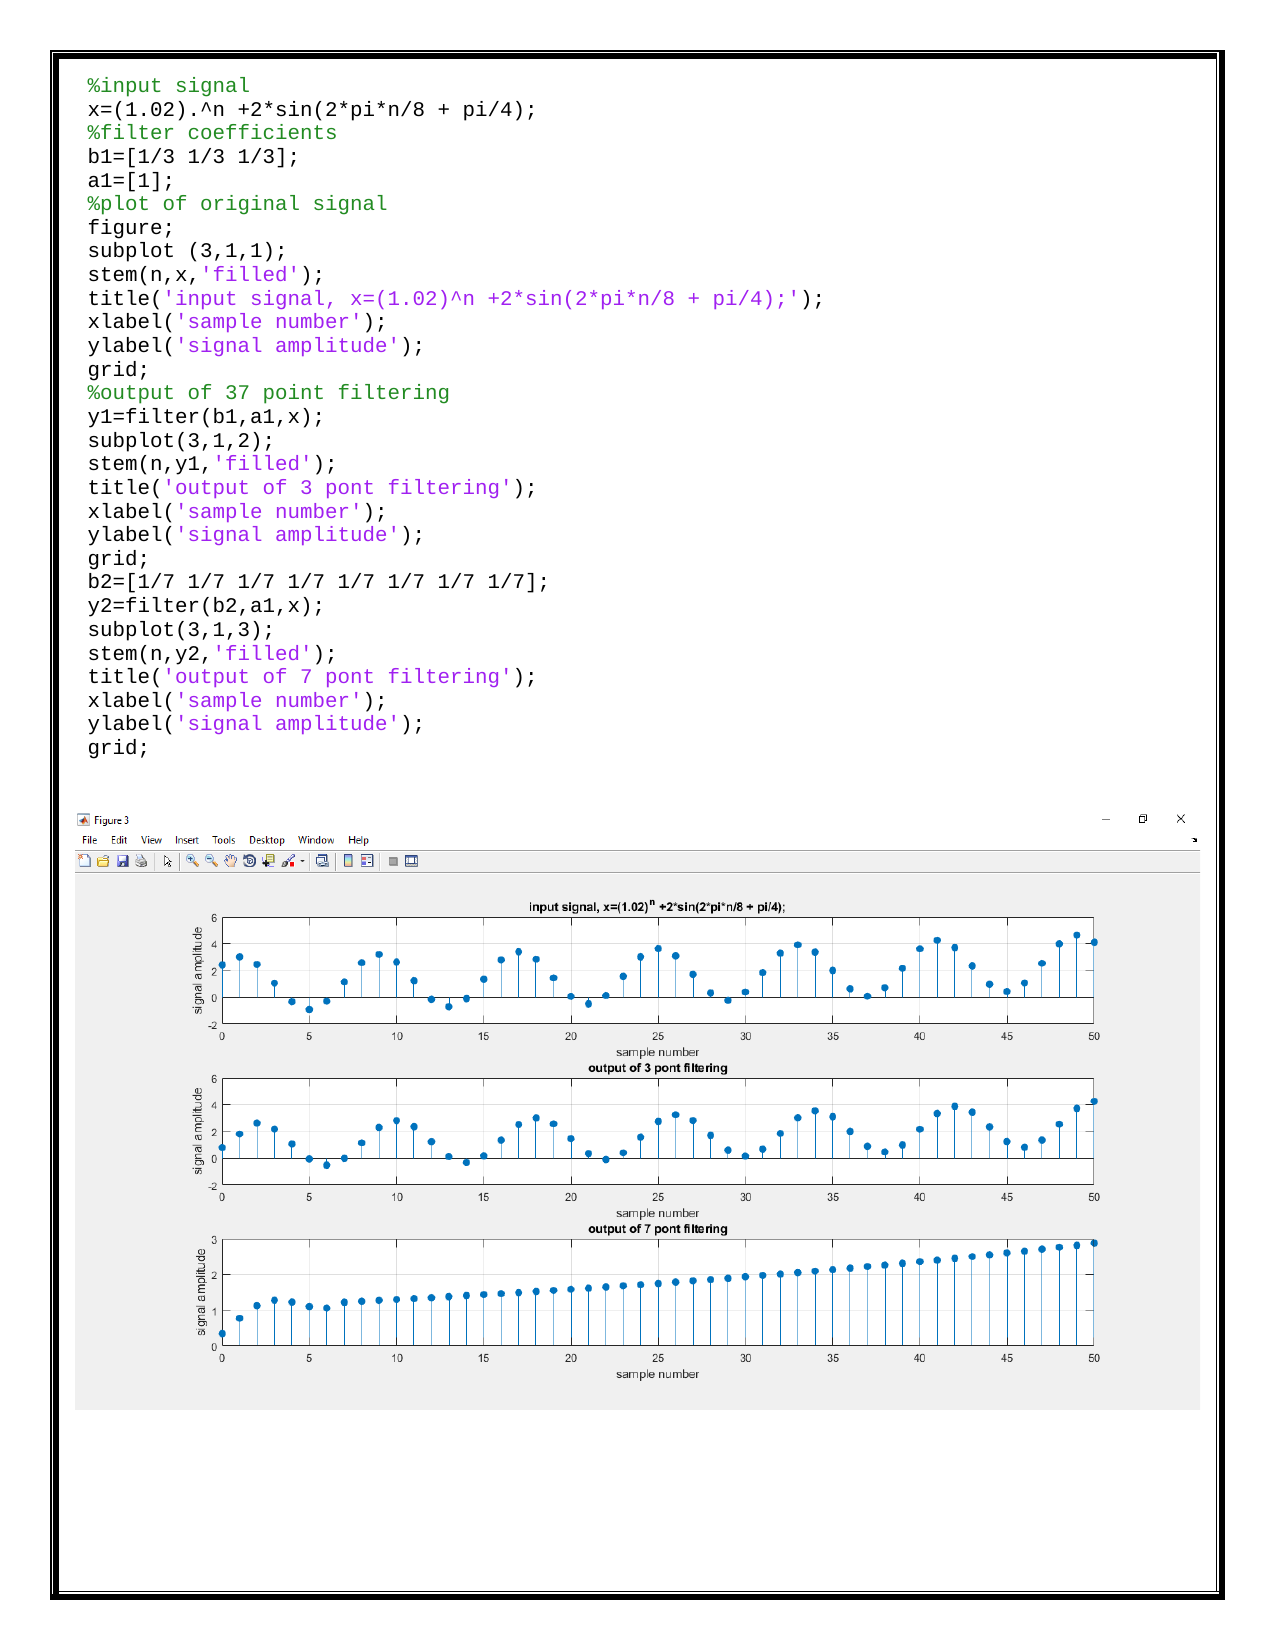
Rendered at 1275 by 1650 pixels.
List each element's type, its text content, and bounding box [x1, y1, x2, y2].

text x=(1.02).^n +2*sin(2*pi*n/8 + pi/4); [75, 99, 1200, 122]
text title('input signal, x=(1.02)^n +2*sin(2*pi*n/8 + pi/4);'); [75, 288, 1200, 311]
text figure; [75, 217, 1200, 241]
text grid; [75, 548, 1200, 572]
text b2=[1/7 1/7 1/7 1/7 1/7 1/7 1/7 1/7]; [75, 572, 1200, 595]
text subplot(3,1,3); [75, 619, 1200, 642]
text subplot(3,1,2); [75, 430, 1200, 453]
text b1=[1/3 1/3 1/3]; [75, 146, 1200, 169]
text xlabel('sample number'); [75, 501, 1200, 524]
text %filter coefficients [75, 122, 1200, 146]
text %plot of original signal [75, 193, 1200, 217]
text ylabel('signal amplitude'); [75, 335, 1200, 359]
text grid; [75, 359, 1200, 382]
text subplot (3,1,1); [75, 241, 1200, 264]
text stem(n,x,'filled'); [75, 264, 1200, 288]
picture [75, 811, 1200, 1410]
text %output of 37 point filtering [75, 382, 1200, 406]
text grid; [75, 737, 1200, 761]
text ylabel('signal amplitude'); [75, 524, 1200, 548]
text ylabel('signal amplitude'); [75, 713, 1200, 737]
text a1=[1]; [75, 169, 1200, 193]
text xlabel('sample number'); [75, 690, 1200, 713]
text y2=filter(b2,a1,x); [75, 595, 1200, 619]
text stem(n,y2,'filled'); [75, 642, 1200, 666]
text xlabel('sample number'); [75, 311, 1200, 335]
text y1=filter(b1,a1,x); [75, 406, 1200, 430]
text title('output of 7 pont filtering'); [75, 666, 1200, 690]
text stem(n,y1,'filled'); [75, 453, 1200, 477]
text title('output of 3 pont filtering'); [75, 477, 1200, 501]
text %input signal [75, 75, 1200, 99]
